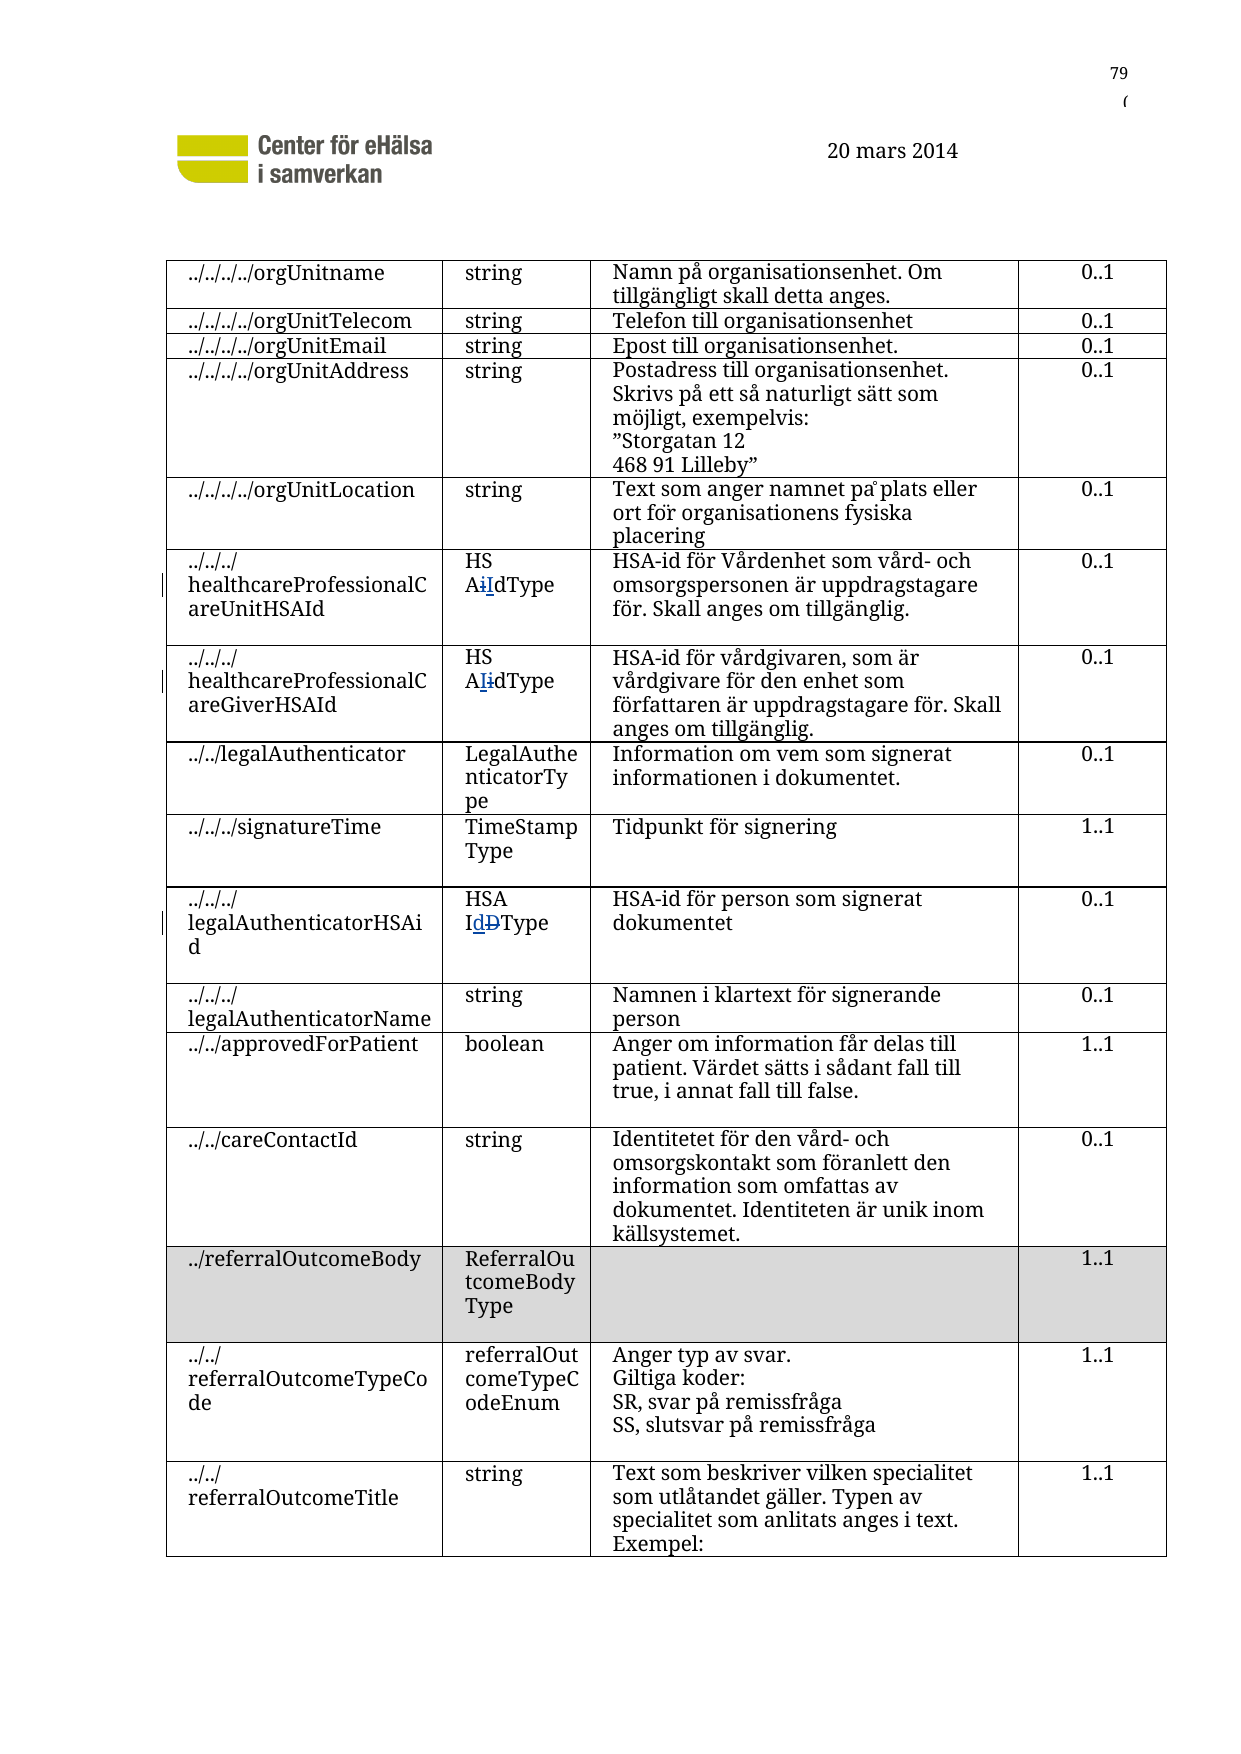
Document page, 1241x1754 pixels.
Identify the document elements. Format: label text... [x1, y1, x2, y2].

table_cell 0..1 [1019, 478, 1166, 548]
table_cell HSAdType [443, 550, 590, 645]
table_cell 1..1 [1019, 1462, 1166, 1556]
table_cell ../../../legalAuthenticatorName [167, 984, 442, 1032]
table_cell ../../referralOutcomeTypeCode [167, 1343, 442, 1461]
table_cell ../../approvedForPatient [167, 1033, 442, 1127]
table_cell referralOutcomeTypeCodeEnum [443, 1343, 590, 1461]
table_cell LegalAuthenticatorType [443, 743, 590, 814]
table_cell string [443, 309, 590, 333]
table_cell 0..1 [1019, 1128, 1166, 1246]
table_cell ../../careContactId [167, 1128, 442, 1246]
table_cell 0..1 [1019, 743, 1166, 814]
table_cell Information om vem som signerat informationen i dokumentet. [591, 743, 1018, 814]
table_cell 0..1 [1019, 261, 1166, 308]
table_cell 0..1 [1019, 334, 1166, 358]
table_cell ../../../../orgUnitTelecom [167, 309, 442, 333]
table_cell Postadress till organisationsenhet. Skrivs på ett så naturligt sätt som möjligt, exempelvis: ”Storgatan 12 468 91 Lilleby” [591, 359, 1018, 477]
table_cell ../../legalAuthenticator [167, 743, 442, 814]
table_cell HSA-id för vårdgivaren, som är vårdgivare för den enhet som författaren är uppdragstagare för. Skall anges om tillgänglig. [591, 646, 1018, 741]
table_cell Identitetet för den vård- och omsorgskontakt som föranlett den information som omfattas av dokumentet. Identiteten är unik inom källsystemet. [591, 1128, 1018, 1246]
table_cell 0..1 [1019, 888, 1166, 983]
table_cell Anger typ av svar. Giltiga koder: SR, svar på remissfråga SS, slutsvar på remissfråga [591, 1343, 1018, 1461]
table_cell 0..1 [1019, 359, 1166, 477]
table_cell string [443, 1128, 590, 1246]
table_cell ReferralOutcomeBodyType [443, 1247, 590, 1342]
table_cell HSA-id för Vårdenhet som vård- och omsorgspersonen är uppdragstagare för. Skall anges om tillgänglig. [591, 550, 1018, 645]
table_cell Namnen i klartext för signerande person [591, 984, 1018, 1032]
table_cell string [443, 334, 590, 358]
table_cell Telefon till organisationsenhet [591, 309, 1018, 333]
table_cell 0..1 [1019, 309, 1166, 333]
table_cell 1..1 [1019, 1247, 1166, 1342]
table_cell string [443, 478, 590, 548]
table_cell string [443, 984, 590, 1032]
table_cell string [443, 261, 590, 308]
table_cell boolean [443, 1033, 590, 1127]
table_cell 1..1 [1019, 1033, 1166, 1127]
table_cell string [443, 1462, 590, 1556]
table_cell Namn på organisationsenhet. Om tillgängligt skall detta anges. [591, 261, 1018, 308]
table_cell 1..1 [1019, 815, 1166, 886]
table_cell 1..1 [1019, 1343, 1166, 1461]
table_cell [591, 1247, 1018, 1342]
table_cell ../../../../orgUnitLocation [167, 478, 442, 548]
table_cell HSAIType [443, 888, 590, 983]
table_cell ../../../legalAuthenticatorHSAid [167, 888, 442, 983]
table_cell 0..1 [1019, 984, 1166, 1032]
table_cell ../referralOutcomeBody [167, 1247, 442, 1342]
table_cell ../../../healthcareProfessionalCareGiverHSAId [167, 646, 442, 741]
table_cell ../../../signatureTime [167, 815, 442, 886]
table_cell HSAdType [443, 646, 590, 741]
table_cell TimeStampType [443, 815, 590, 886]
table_cell Text som anger namnet på plats eller ort för organisationens fysiska placering [591, 478, 1018, 548]
table_cell Tidpunkt för signering [591, 815, 1018, 886]
table_cell ../../../../orgUnitname [167, 261, 442, 308]
table_cell ../../../../orgUnitEmail [167, 334, 442, 358]
table_cell ../../../../orgUnitAddress [167, 359, 442, 477]
picture [177, 135, 432, 183]
table_cell ../../referralOutcomeTitle [167, 1462, 442, 1556]
table_cell Epost till organisationsenhet. [591, 334, 1018, 358]
table_cell Anger om information får delas till patient. Värdet sätts i sådant fall till true, i annat fall till false. [591, 1033, 1018, 1127]
table_cell 0..1 [1019, 646, 1166, 741]
table_cell 0..1 [1019, 550, 1166, 645]
table_cell string [443, 359, 590, 477]
table_cell HSA-id för person som signerat dokumentet [591, 888, 1018, 983]
table_cell ../../../healthcareProfessionalCareUnitHSAId [167, 550, 442, 645]
